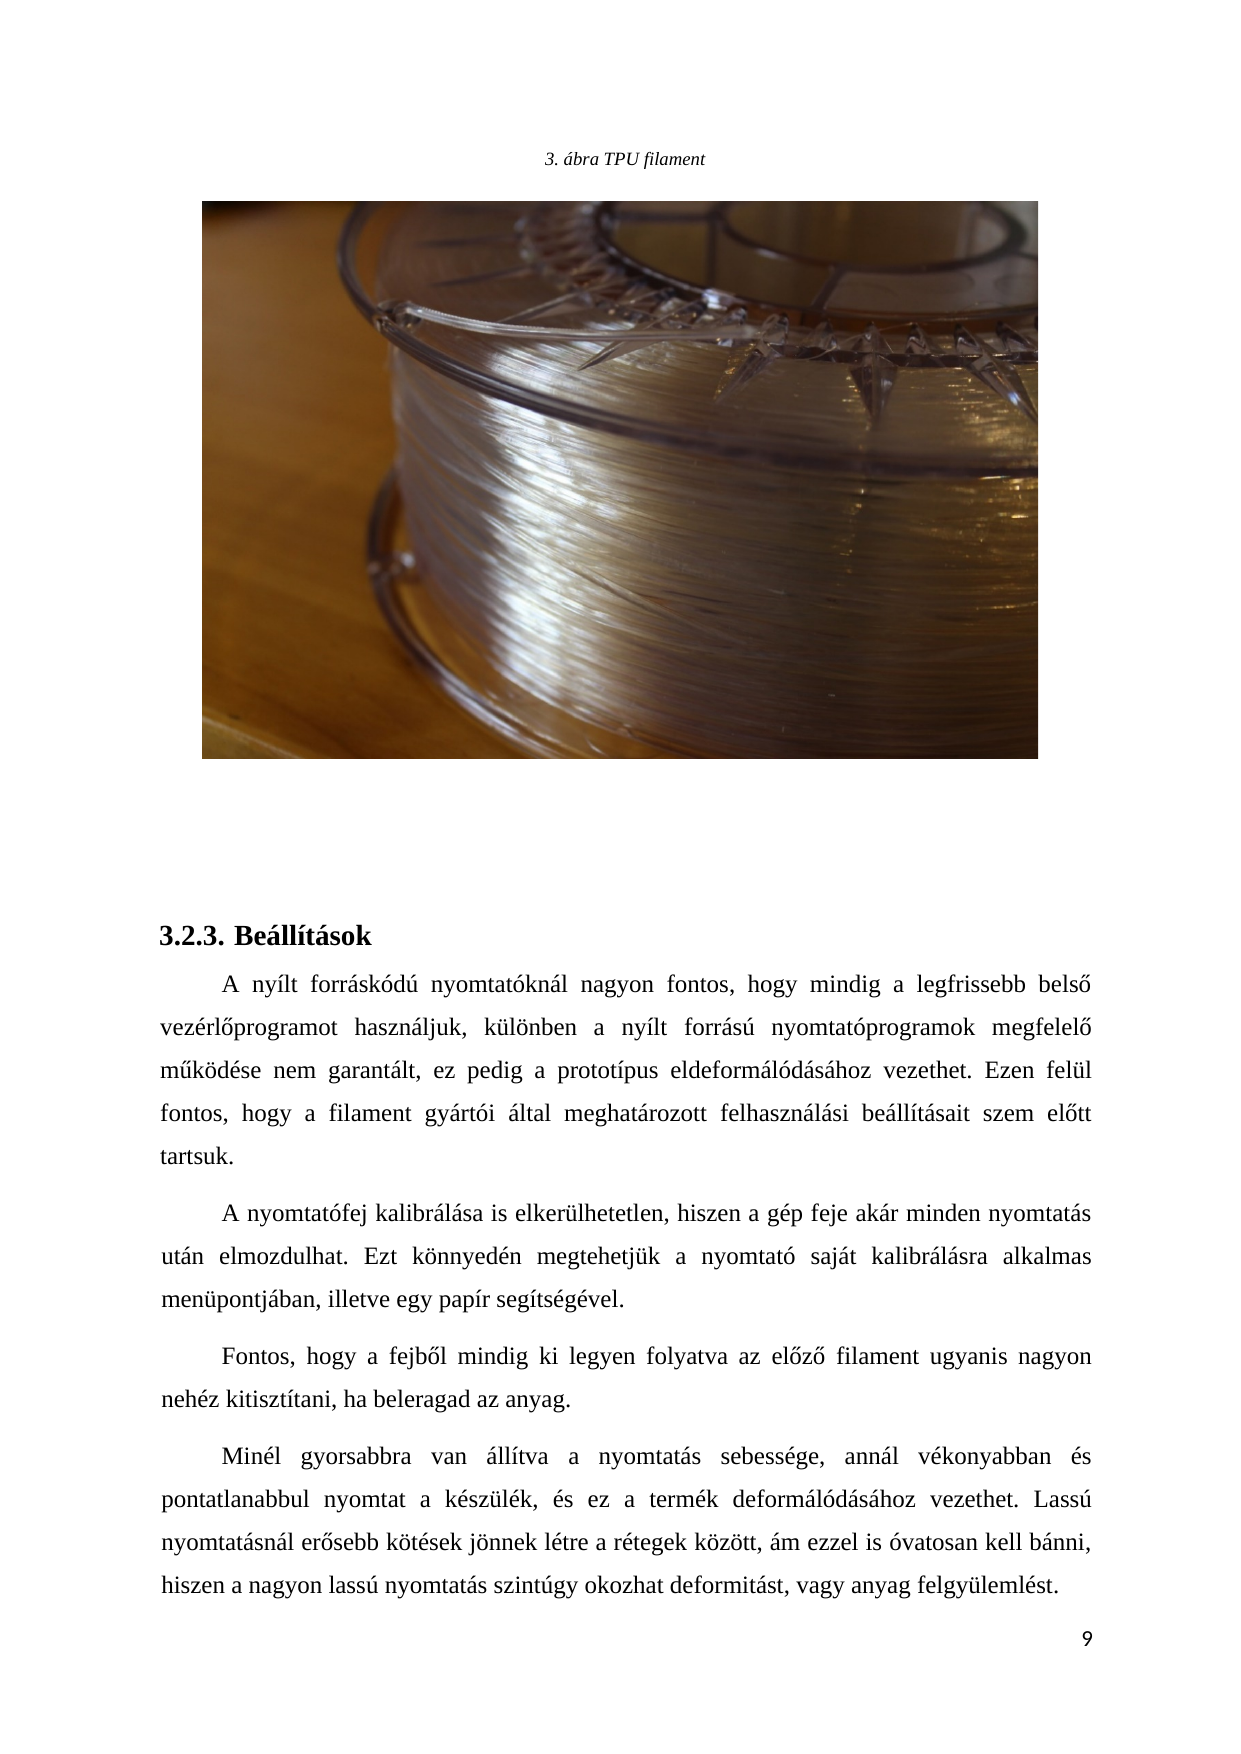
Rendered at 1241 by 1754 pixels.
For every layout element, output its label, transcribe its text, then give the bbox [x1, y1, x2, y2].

text Minél gyorsabbra van állítva a nyomtatás sebessége, annál vékonyabban és pontatlanabbul nyomtat a készülék, és ez a termék deformálódásához vezethet. Lassú nyomtatásnál erősebb kötések jönnek létre a rétegek között, ám ezzel is óvatosan kell bánni, hiszen a nagyon lassú nyomtatás szintúgy okozhat deformitást, vagy anyag felgyülemlést. [161, 1441, 1092, 1599]
text A nyílt forráskódú nyomtatóknál nagyon fontos, hogy mindig a legfrissebb belső vezérlőprogramot használjuk, különben a nyílt forrású nyomtatóprogramok megfelelő működése nem garantált, ez pedig a prototípus eldeformálódásához vezethet. Ezen felül fontos, hogy a filament gyártói által meghatározott felhasználási beállításait szem előtt tartsuk. [160, 969, 1092, 1170]
text A nyomtatófej kalibrálása is elkerülhetetlen, hiszen a gép feje akár minden nyomtatás után elmozdulhat. Ezt könnyedén megtehetjük a nyomtató saját kalibrálásra alkalmas menüpontjában, illetve egy papír segítségével. [161, 1198, 1092, 1313]
text Fontos, hogy a fejből mindig ki legyen folyatva az előző filament ugyanis nagyon nehéz kitisztítani, ha beleragad az anyag. [161, 1341, 1092, 1413]
text 3. ábra TPU filament [159, 148, 1092, 169]
picture [202, 201, 1039, 759]
subtitle Beállítások [159, 918, 1092, 952]
